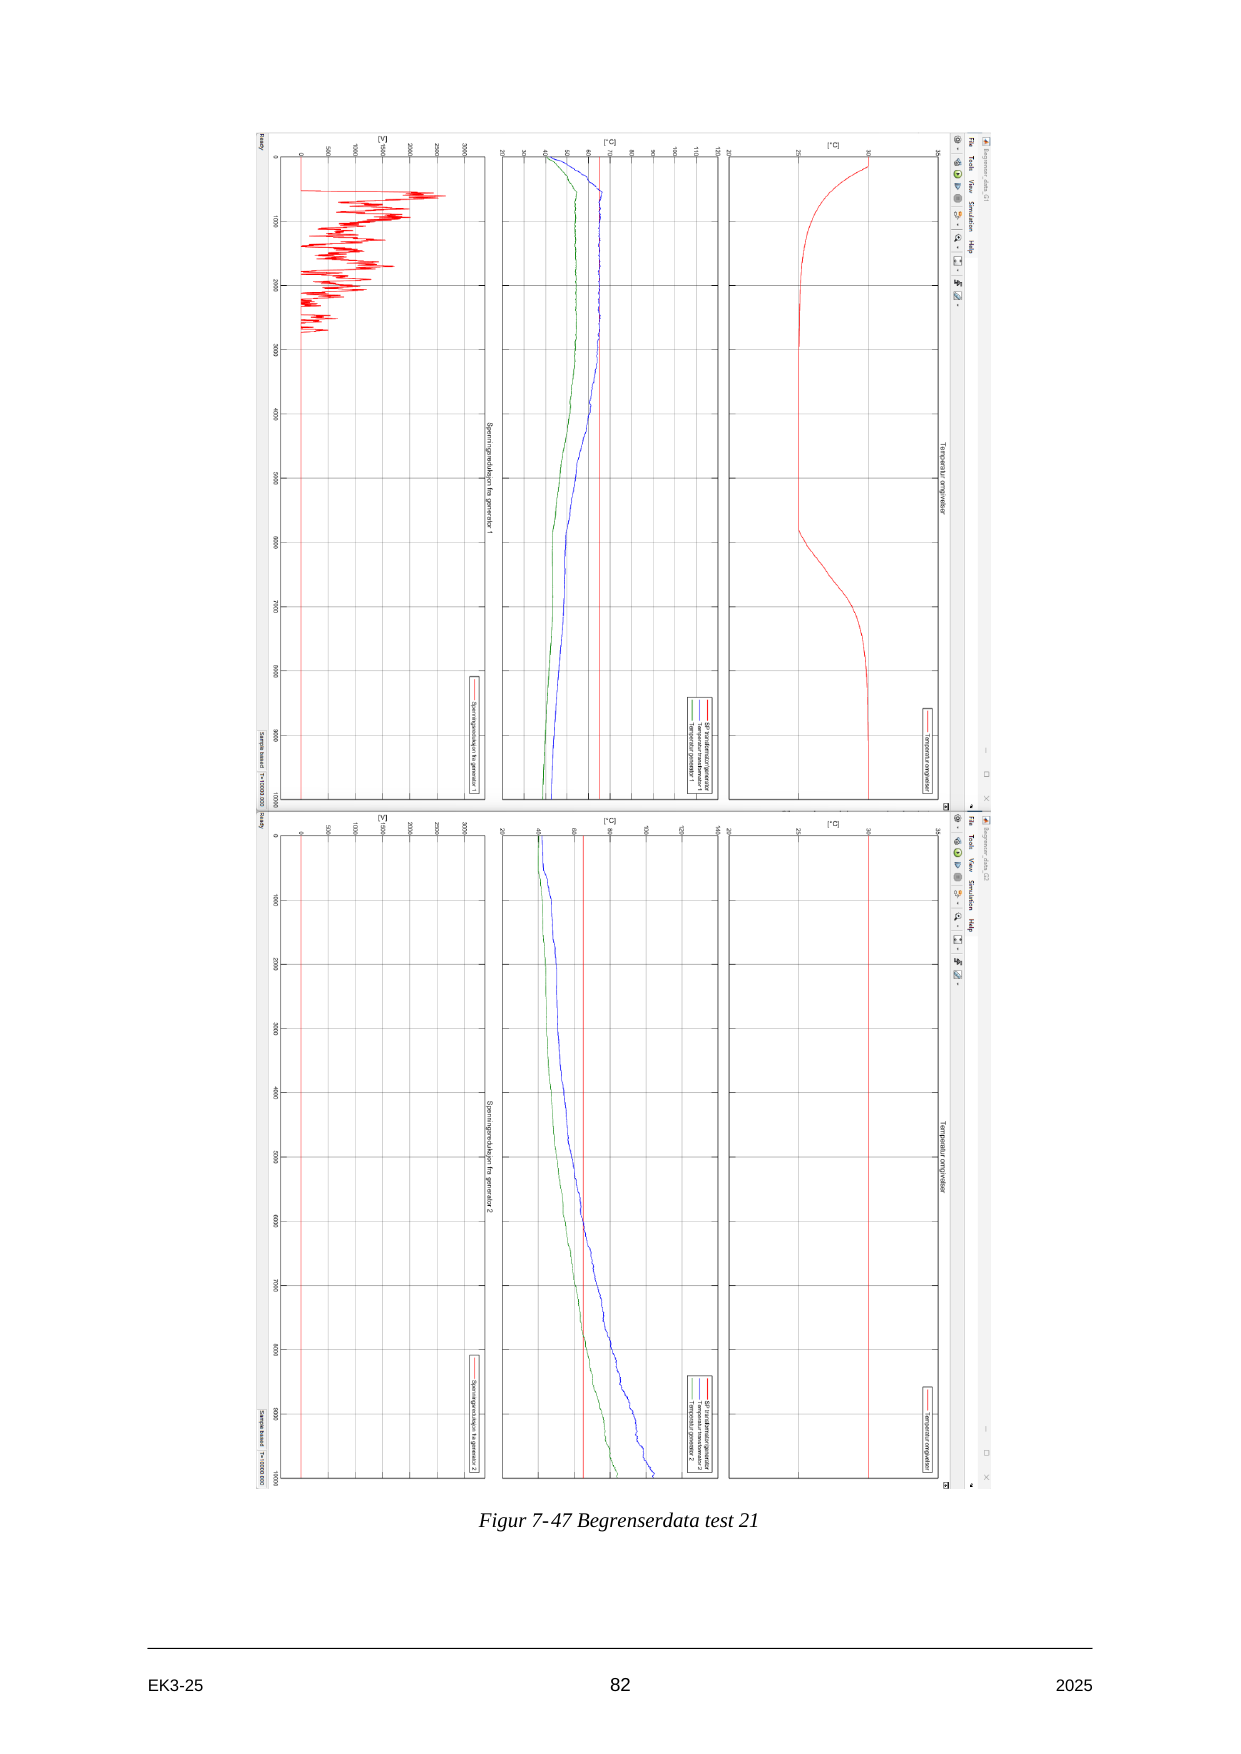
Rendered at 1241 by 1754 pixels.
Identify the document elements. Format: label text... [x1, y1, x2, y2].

picture [256, 134, 991, 1488]
